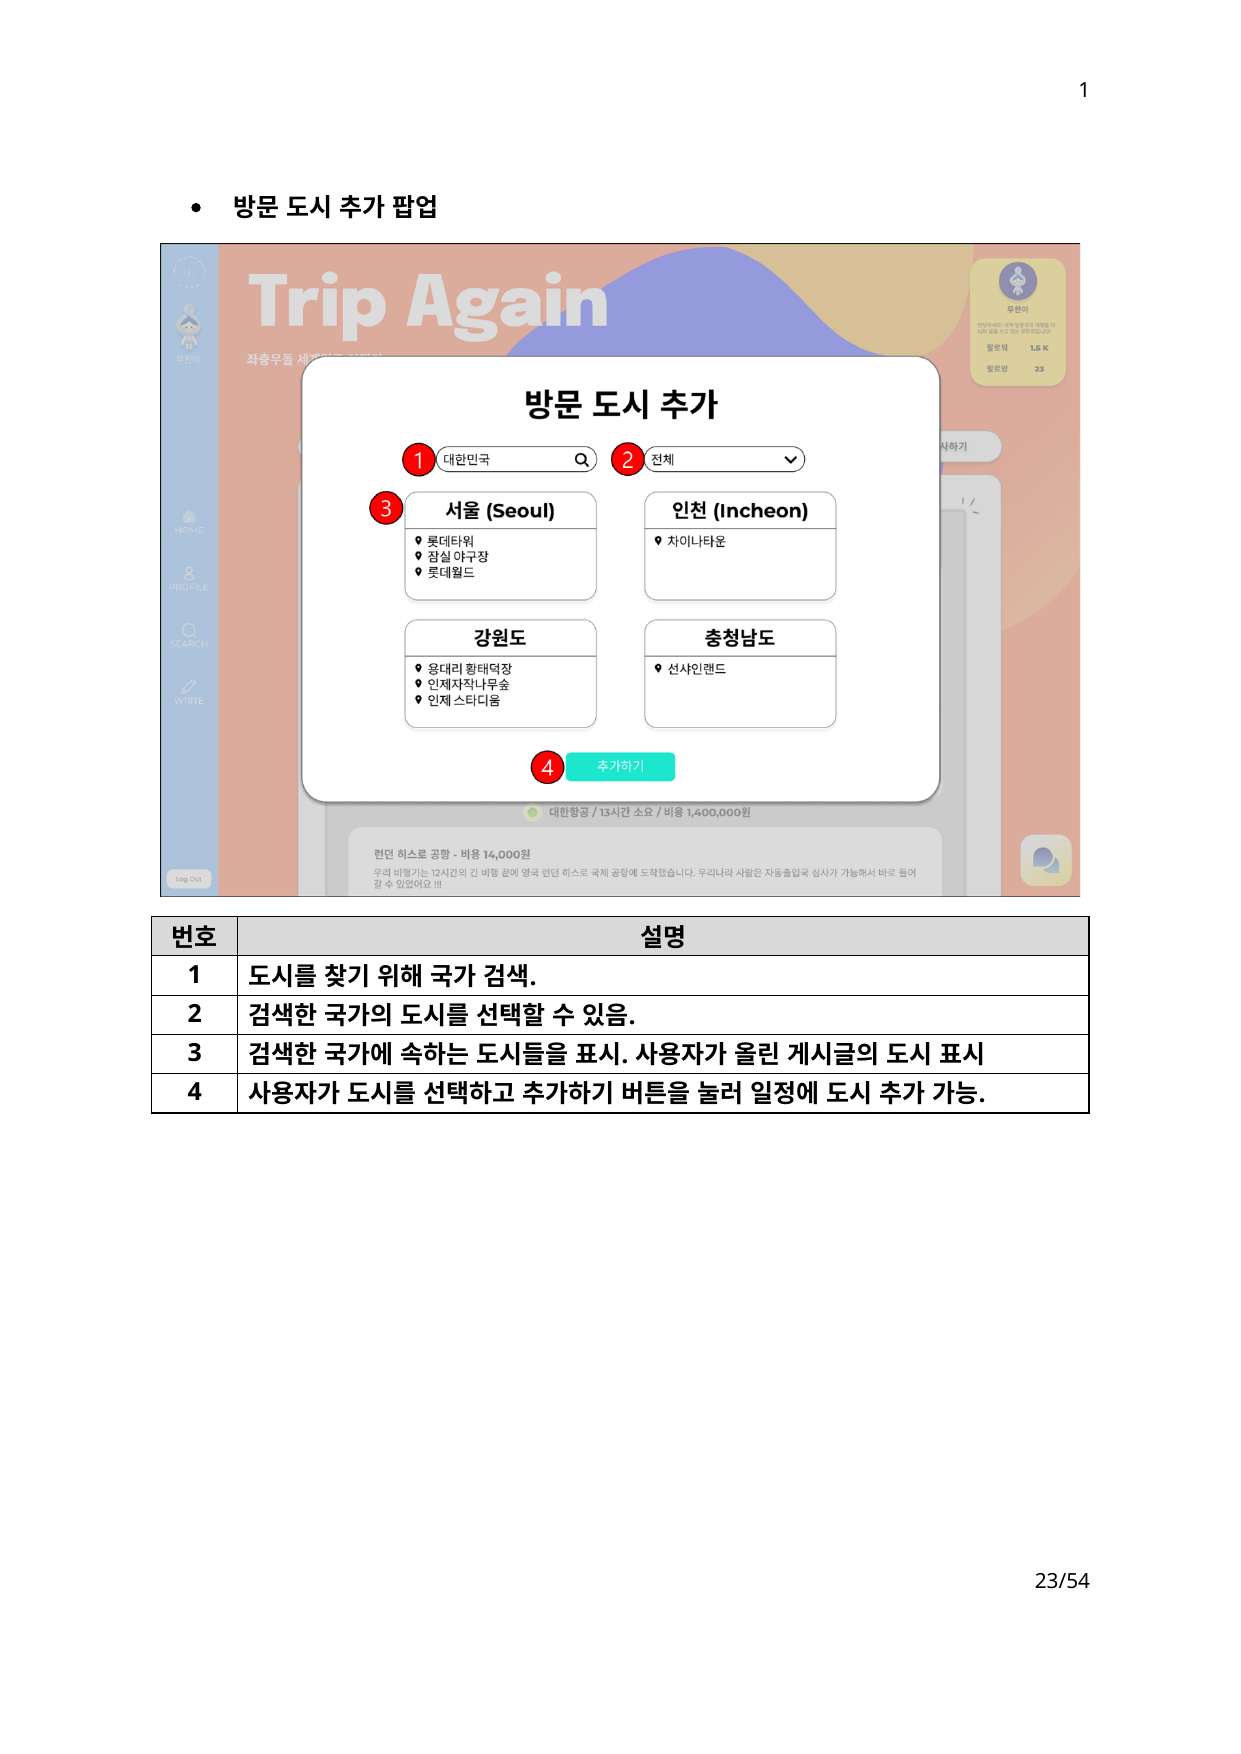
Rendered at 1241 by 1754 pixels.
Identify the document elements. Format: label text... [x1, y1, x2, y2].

table_cell 1 [152, 956, 237, 994]
table_cell 사용자가 도시를 선택하고 추가하기 버튼을 눌러 일정에 도시 추가 가능. [238, 1074, 1088, 1112]
table_cell 2 [152, 996, 237, 1034]
table_cell 4 [152, 1074, 237, 1112]
table_cell 검색한 국가에 속하는 도시들을 표시. 사용자가 올린 게시글의 도시 표시 [238, 1035, 1088, 1073]
table_cell 3 [152, 1035, 237, 1073]
table_cell 도시를 찾기 위해 국가 검색. [238, 956, 1088, 994]
table_cell 검색한 국가의 도시를 선택할 수 있음. [238, 996, 1088, 1034]
picture [160, 243, 1080, 897]
list 방문 도시 추가 팝업 [192, 187, 1090, 224]
table_header 번호 [152, 917, 237, 955]
table_header 설명 [238, 917, 1088, 955]
